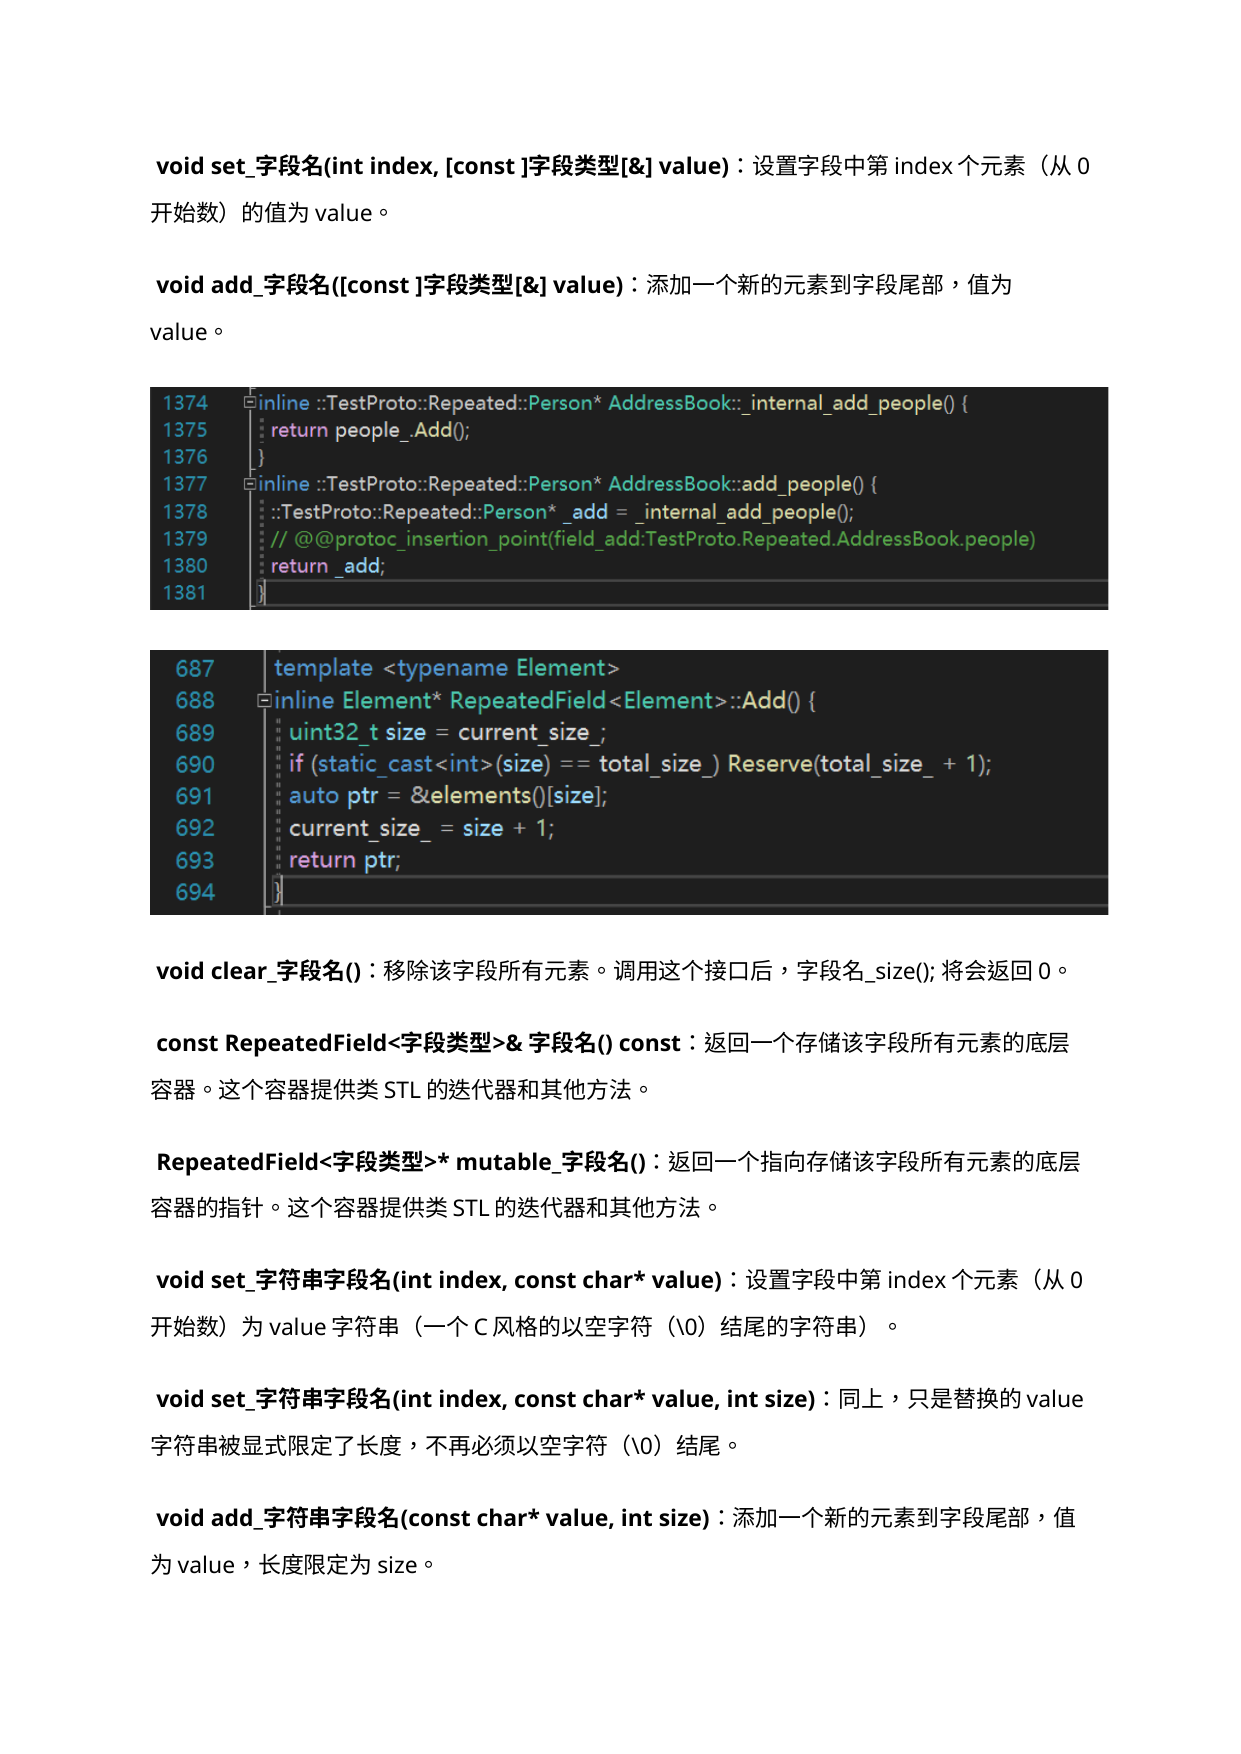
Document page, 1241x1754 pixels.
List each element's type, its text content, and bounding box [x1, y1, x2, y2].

picture [150, 650, 1109, 915]
text const RepeatedField<字段类型>& 字段名() const：返回一个存储该字段所有元素的底层容器。这个容器提供类STL的迭代器和其他方法。 [150, 1027, 1090, 1105]
text void add_字符串字段名(const char* value, int size)：添加一个新的元素到字段尾部，值为value，长度限定为size。 [150, 1502, 1090, 1580]
text void set_字符串字段名(int index, const char* value, int size)：同上，只是替换的value字符串被显式限定了长度，不再必须以空字符（\0）结尾。 [150, 1383, 1090, 1461]
text void set_字符串字段名(int index, const char* value)：设置字段中第index个元素（从0开始数）为value字符串（一个C风格的以空字符（\0）结尾的字符串）。 [150, 1264, 1090, 1342]
text void add_字段名([const ]字段类型[&] value)：添加一个新的元素到字段尾部，值为value。 [150, 269, 1090, 347]
text RepeatedField<字段类型>* mutable_字段名()：返回一个指向存储该字段所有元素的底层容器的指针。这个容器提供类STL的迭代器和其他方法。 [150, 1146, 1090, 1224]
text void clear_字段名()：移除该字段所有元素。调用这个接口后，字段名_size(); 将会返回0。 [150, 955, 1090, 986]
text void set_字段名(int index, [const ]字段类型[&] value)：设置字段中第index个元素（从0开始数）的值为value。 [150, 150, 1090, 228]
picture [150, 387, 1109, 610]
